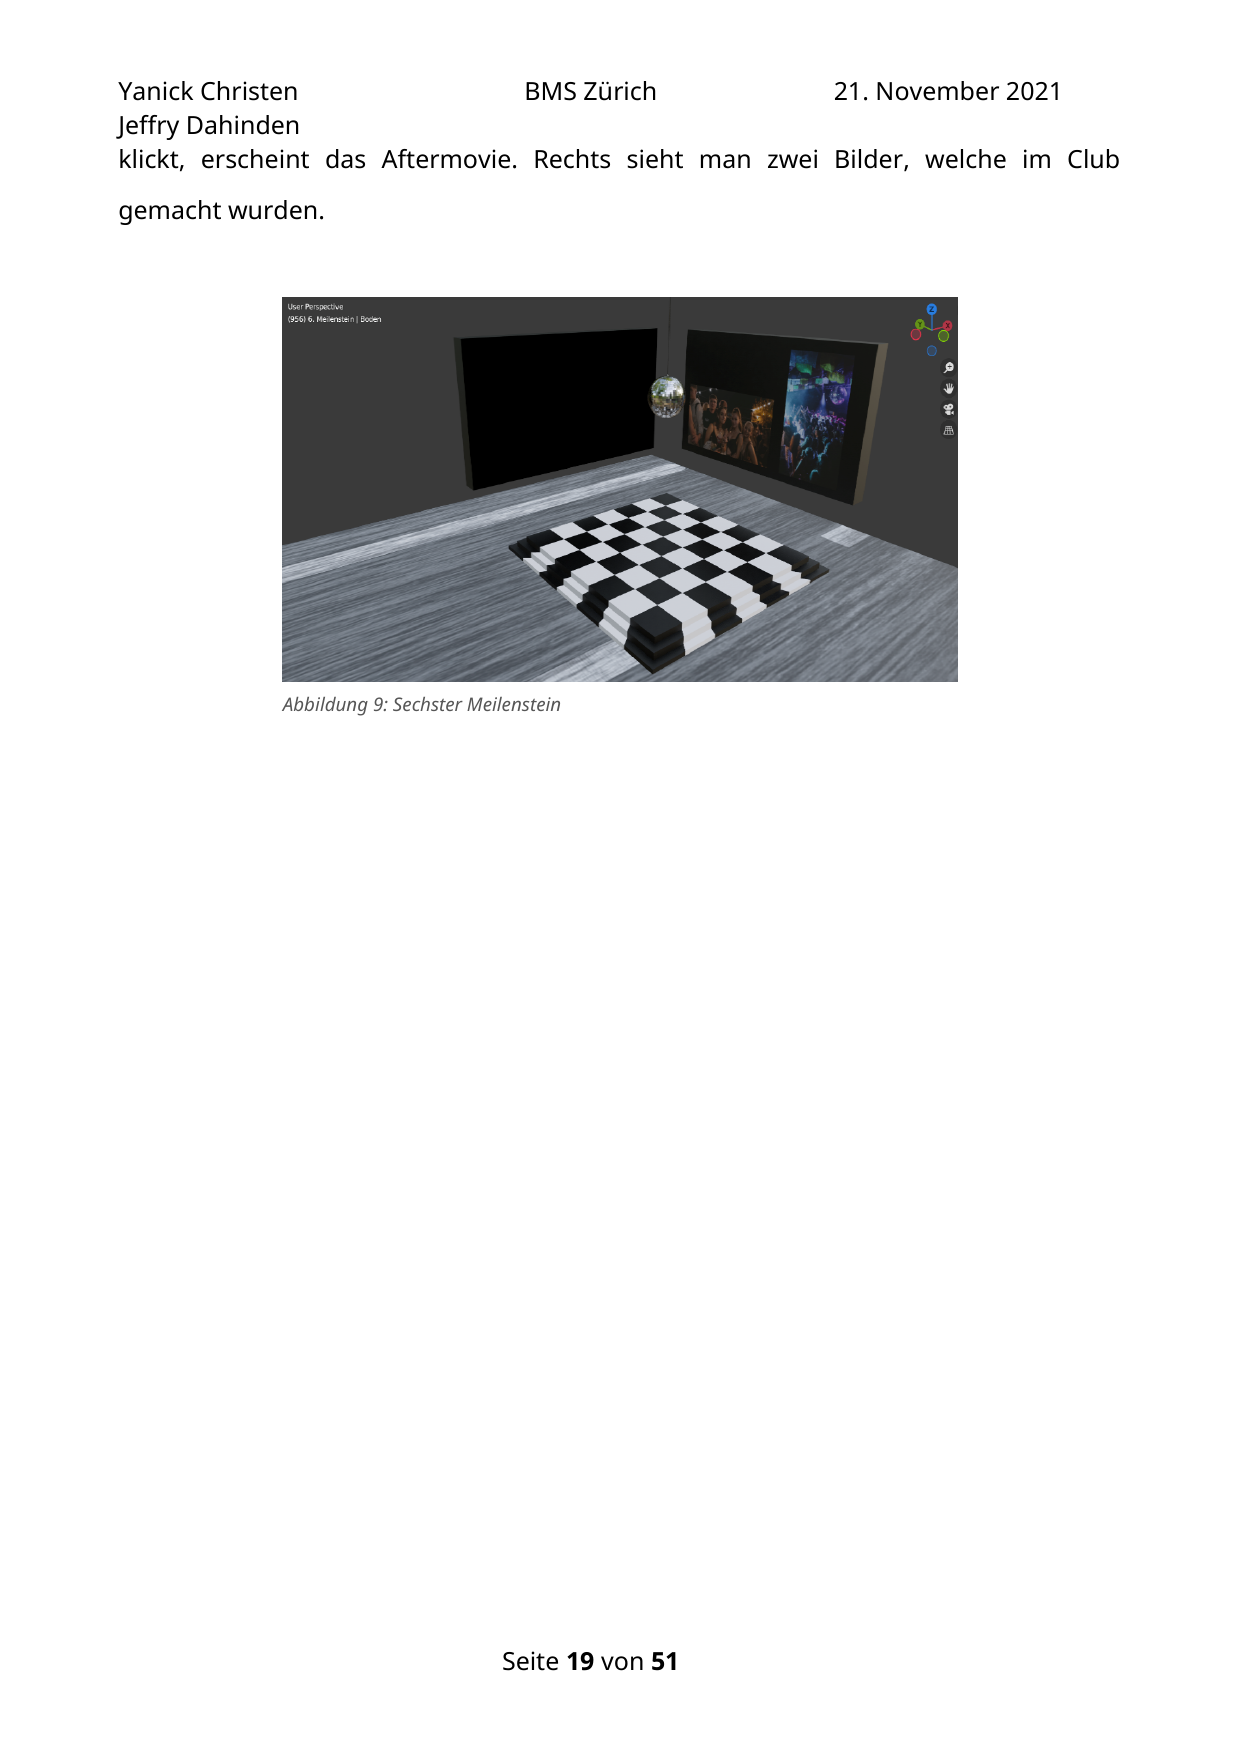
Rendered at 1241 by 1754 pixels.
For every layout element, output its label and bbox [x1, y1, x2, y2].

text [118, 142, 1122, 227]
picture [282, 297, 958, 682]
